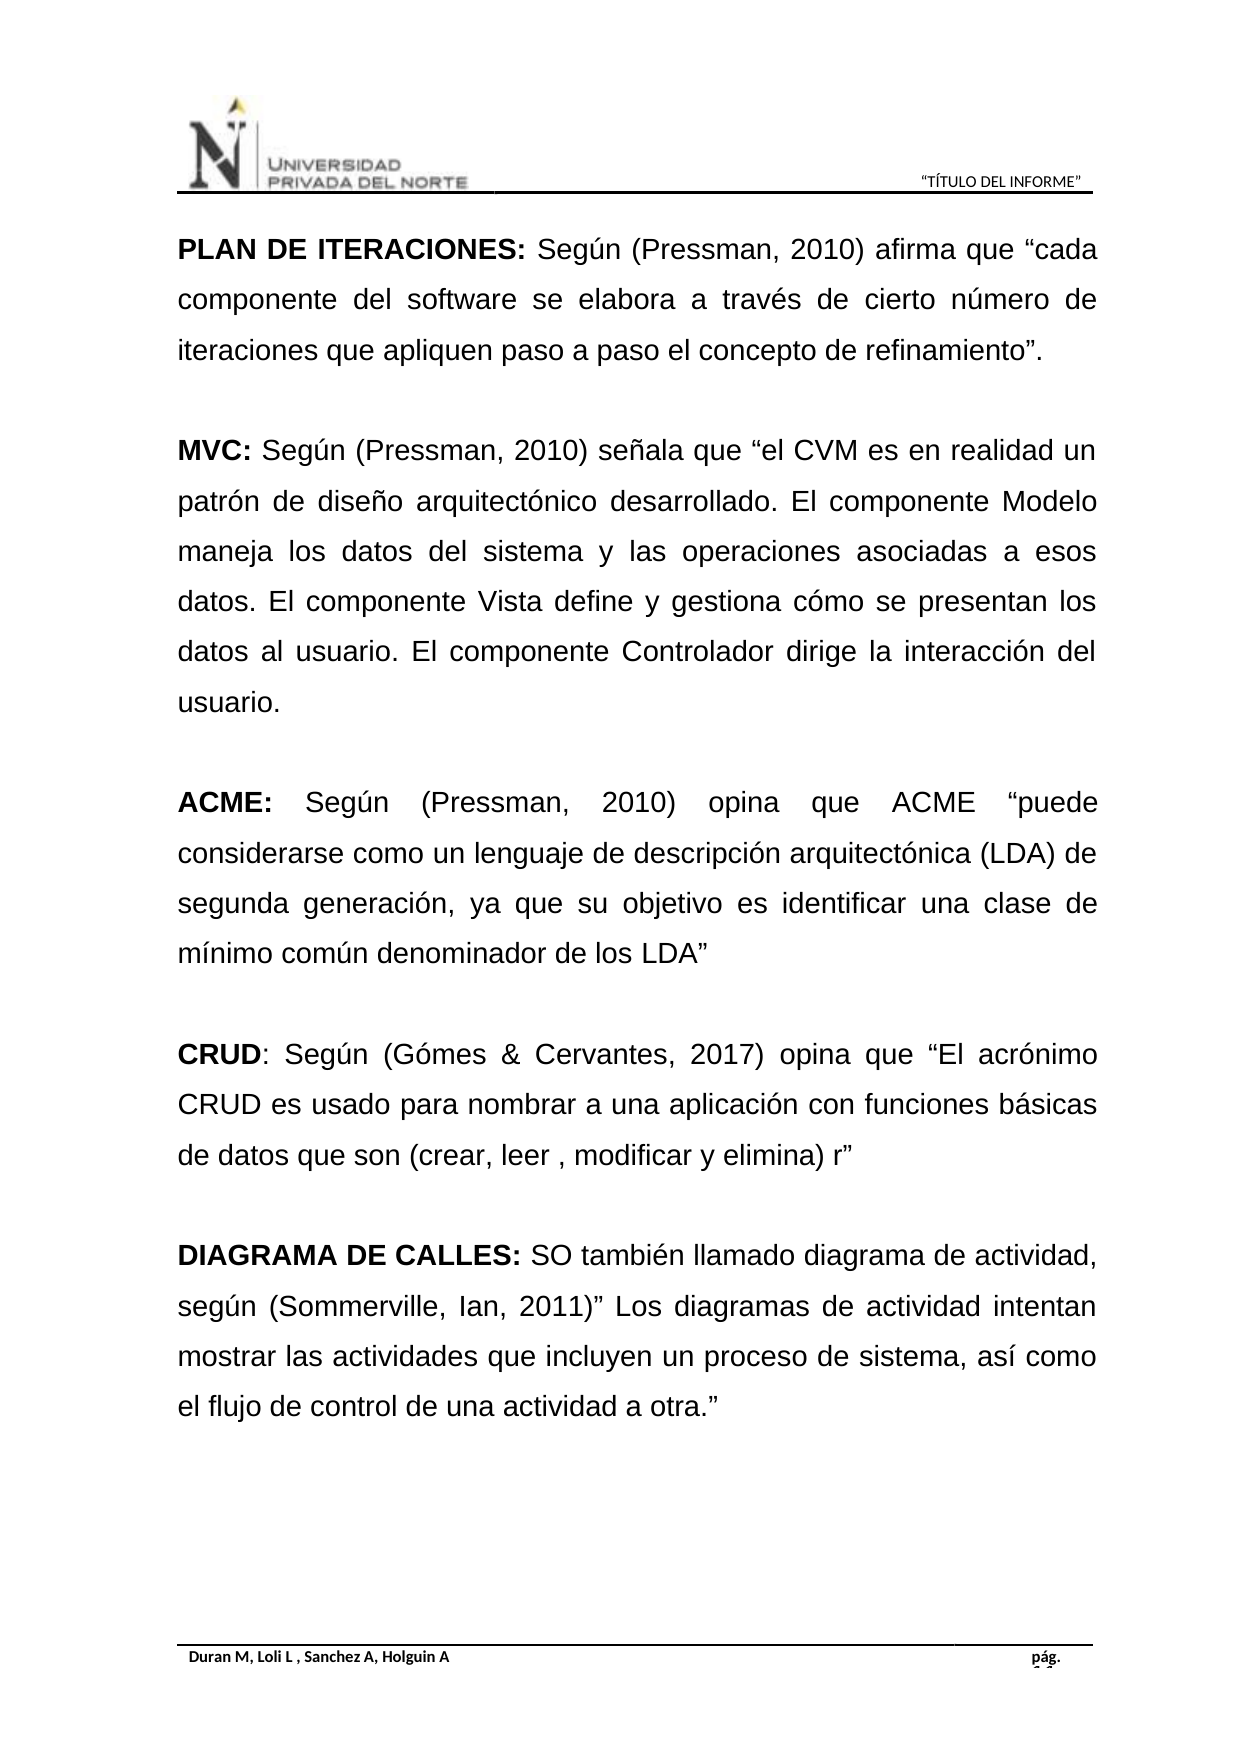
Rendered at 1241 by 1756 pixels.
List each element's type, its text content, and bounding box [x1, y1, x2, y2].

text CRUD: Según opina que “El acrónimo CRUD es usado para nombrar a una aplicación con funciones básicas de datos que son (crear, leer , modificar y elimina) r” [177, 1037, 1098, 1171]
text ACME: Según (Pressman, 2010) opina que ACME “puede considerarse como un lenguaje de descripción arquitectónica (LDA) de segunda generación, ya que su objetivo es identificar una clase de mínimo común denominador de los LDA” [177, 785, 1098, 970]
picture [188, 95, 469, 191]
text MVC: Según (Pressman, 2010) señala que “el CVM es en realidad un patrón de diseño arquitectónico desarrollado. El componente Modelo maneja los datos del sistema y las operaciones asociadas a esos datos. El componente Vista define y gestiona cómo se presentan los datos al usuario. El componente Controlador dirige la interacción del usuario. [177, 433, 1098, 718]
text DIAGRAMA DE CALLES: SO también llamado diagrama de actividad, según (Sommerville, Ian, 2011)” Los diagramas de actividad intentan mostrar las actividades que incluyen un proceso de sistema, así como el flujo de control de una actividad a otra.” [177, 1238, 1098, 1423]
text PLAN DE ITERACIONES: Según (Pressman, 2010) afirma que “cada componente del software se elabora a través de cierto número de iteraciones que apliquen paso a paso el concepto de refinamiento”. [177, 232, 1098, 366]
